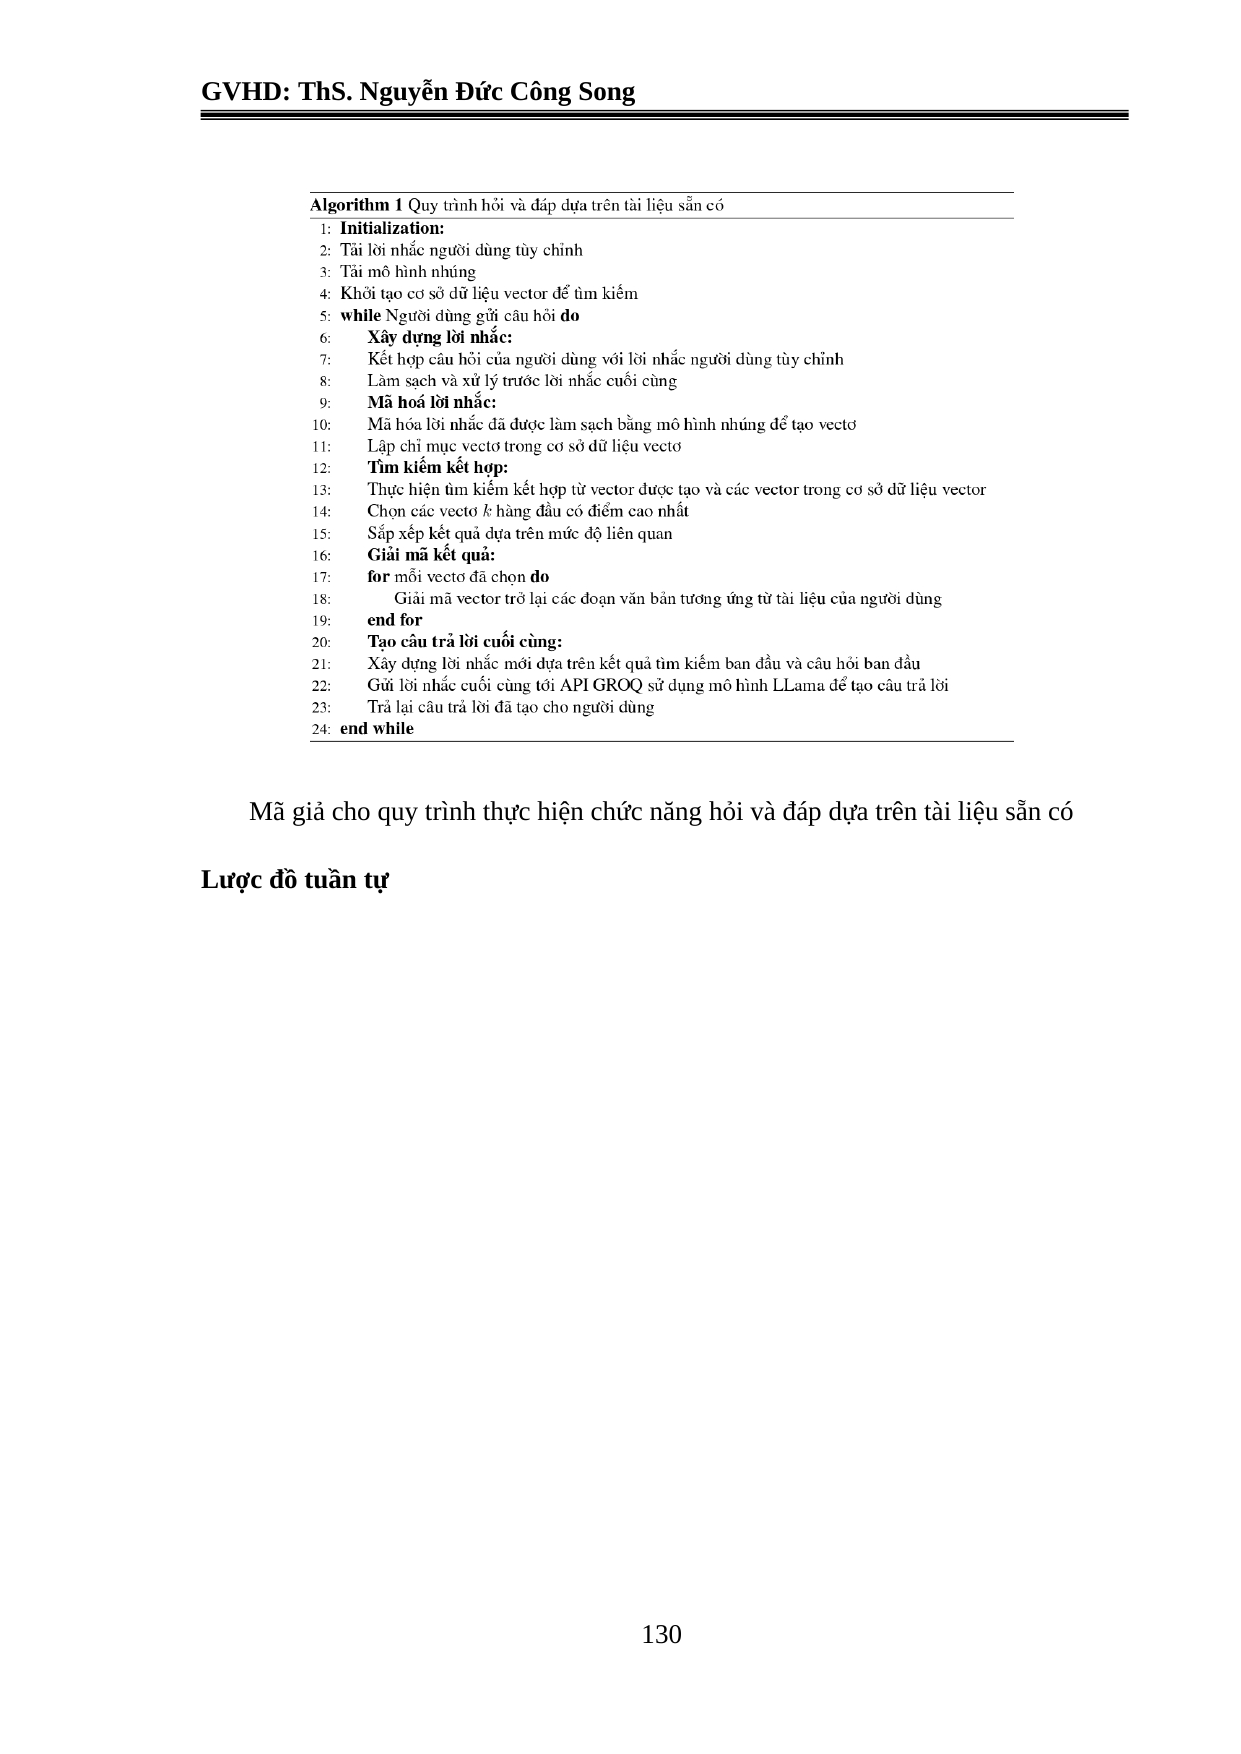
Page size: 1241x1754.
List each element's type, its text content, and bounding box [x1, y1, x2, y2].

text Lược đồ tuần tự [201, 863, 1122, 894]
picture [201, 159, 1122, 780]
text Mã giả cho quy trình thực hiện chức năng hỏi và đáp dựa trên tài liệu sẵn có [201, 795, 1122, 827]
